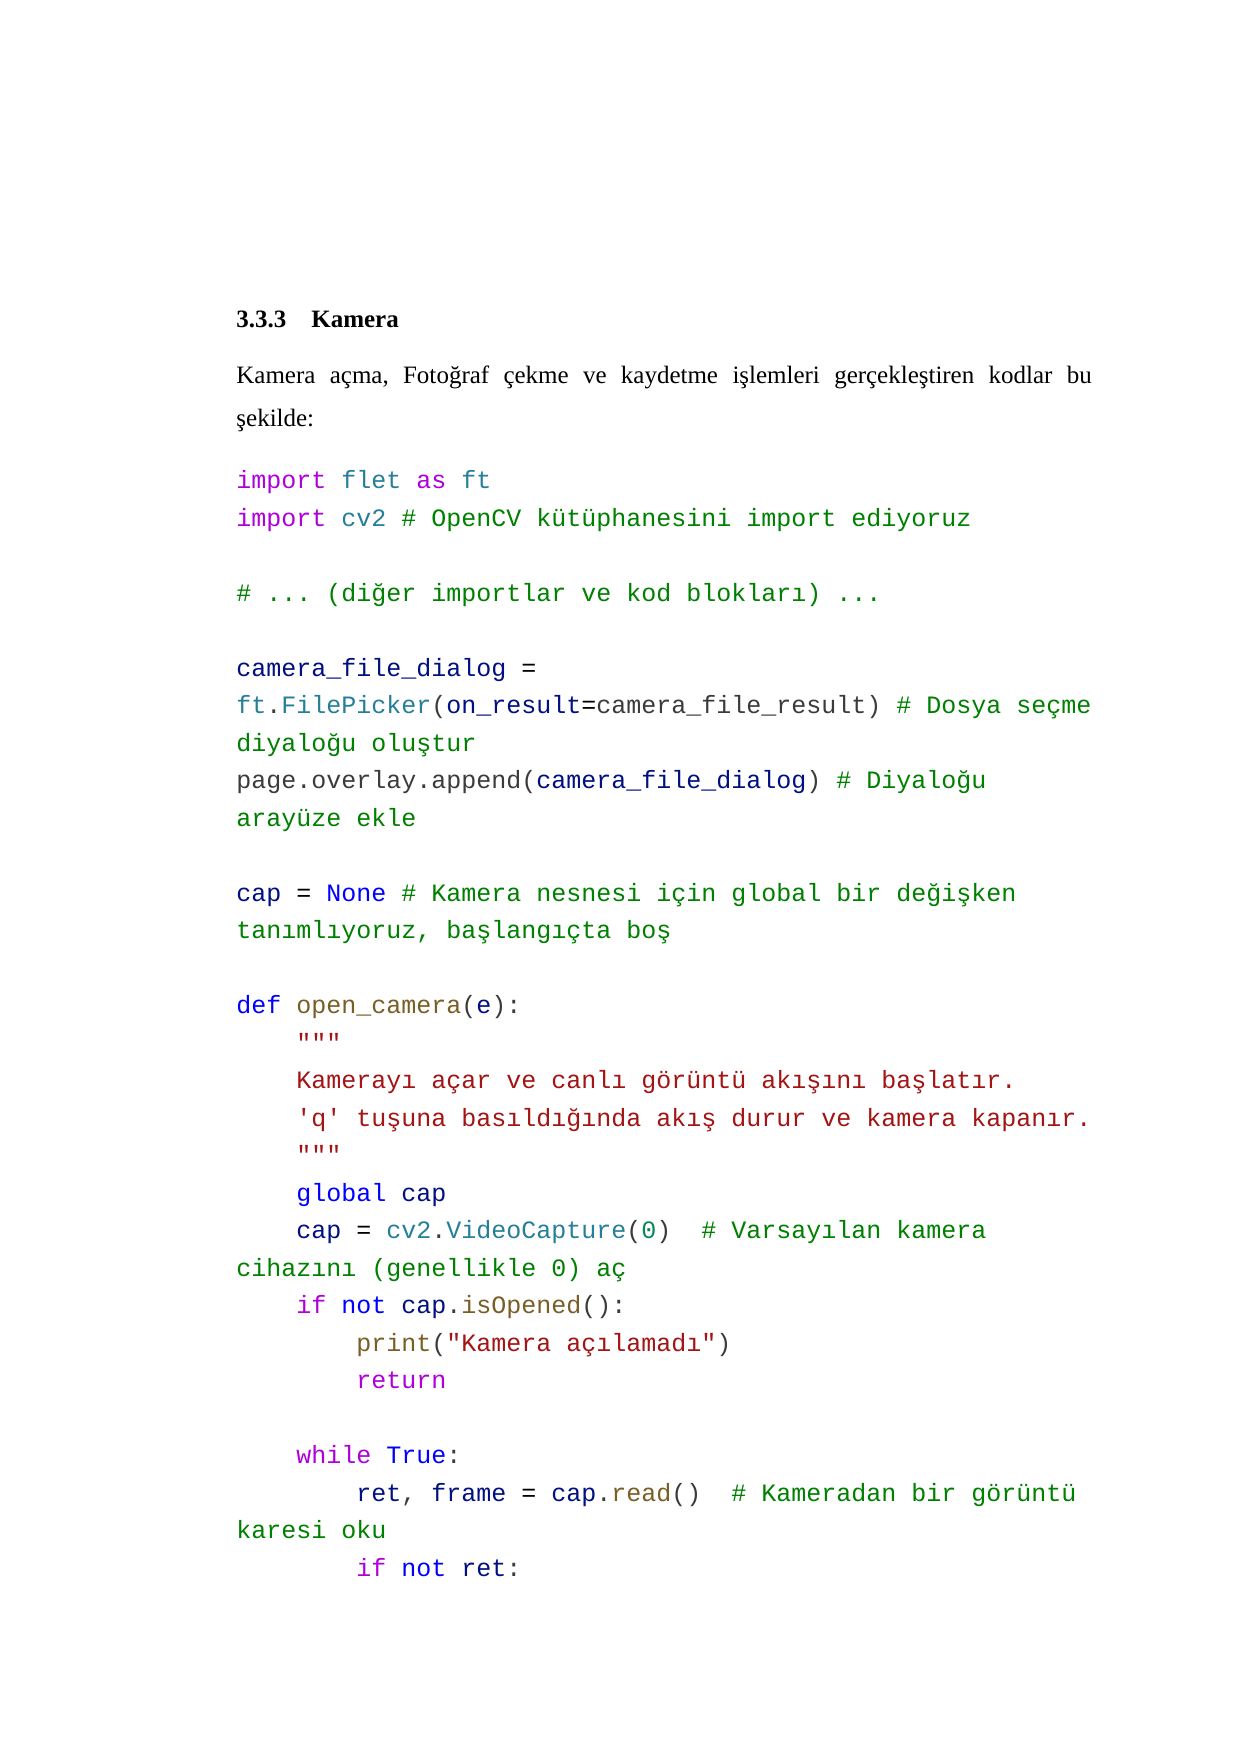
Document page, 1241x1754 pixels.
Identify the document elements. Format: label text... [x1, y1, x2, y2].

text import cv2 # OpenCV kütüphanesini import ediyoruz [236, 496, 1092, 534]
text import flet as ft [236, 459, 1092, 496]
text """ [236, 1021, 1092, 1059]
text return [236, 1359, 1092, 1396]
text camera_file_dialog = ft.FilePicker(on_result=camera_file_result) # Dosya seçme diyaloğu oluştur [236, 646, 1092, 759]
text if not ret: [236, 1546, 1092, 1584]
text def open_camera(e): [236, 984, 1092, 1021]
text if not cap.isOpened(): [236, 1284, 1092, 1321]
text global cap [236, 1171, 1092, 1209]
text ret, frame = cap.read() # Kameradan bir görüntü karesi oku [236, 1471, 1092, 1546]
subtitle 3.3.3 Kamera [236, 304, 1092, 333]
text cap = None # Kamera nesnesi için global bir değişken tanımlıyoruz, başlangıçta boş [236, 871, 1092, 946]
text 'q' tuşuna basıldığında akış durur ve kamera kapanır. [236, 1096, 1092, 1134]
text page.overlay.append(camera_file_dialog) # Diyaloğu arayüze ekle [236, 759, 1092, 834]
text # ... (diğer importlar ve kod blokları) ... [236, 571, 1092, 609]
text print("Kamera açılamadı") [236, 1321, 1092, 1359]
text Kamera açma, Fotoğraf çekme ve kaydetme işlemleri gerçekleştiren kodlar bu şekilde: [236, 360, 1092, 432]
text """ [236, 1134, 1092, 1171]
text cap = cv2.VideoCapture(0) # Varsayılan kamera cihazını (genellikle 0) aç [236, 1209, 1092, 1284]
text while True: [236, 1434, 1092, 1471]
text Kamerayı açar ve canlı görüntü akışını başlatır. [236, 1059, 1092, 1096]
